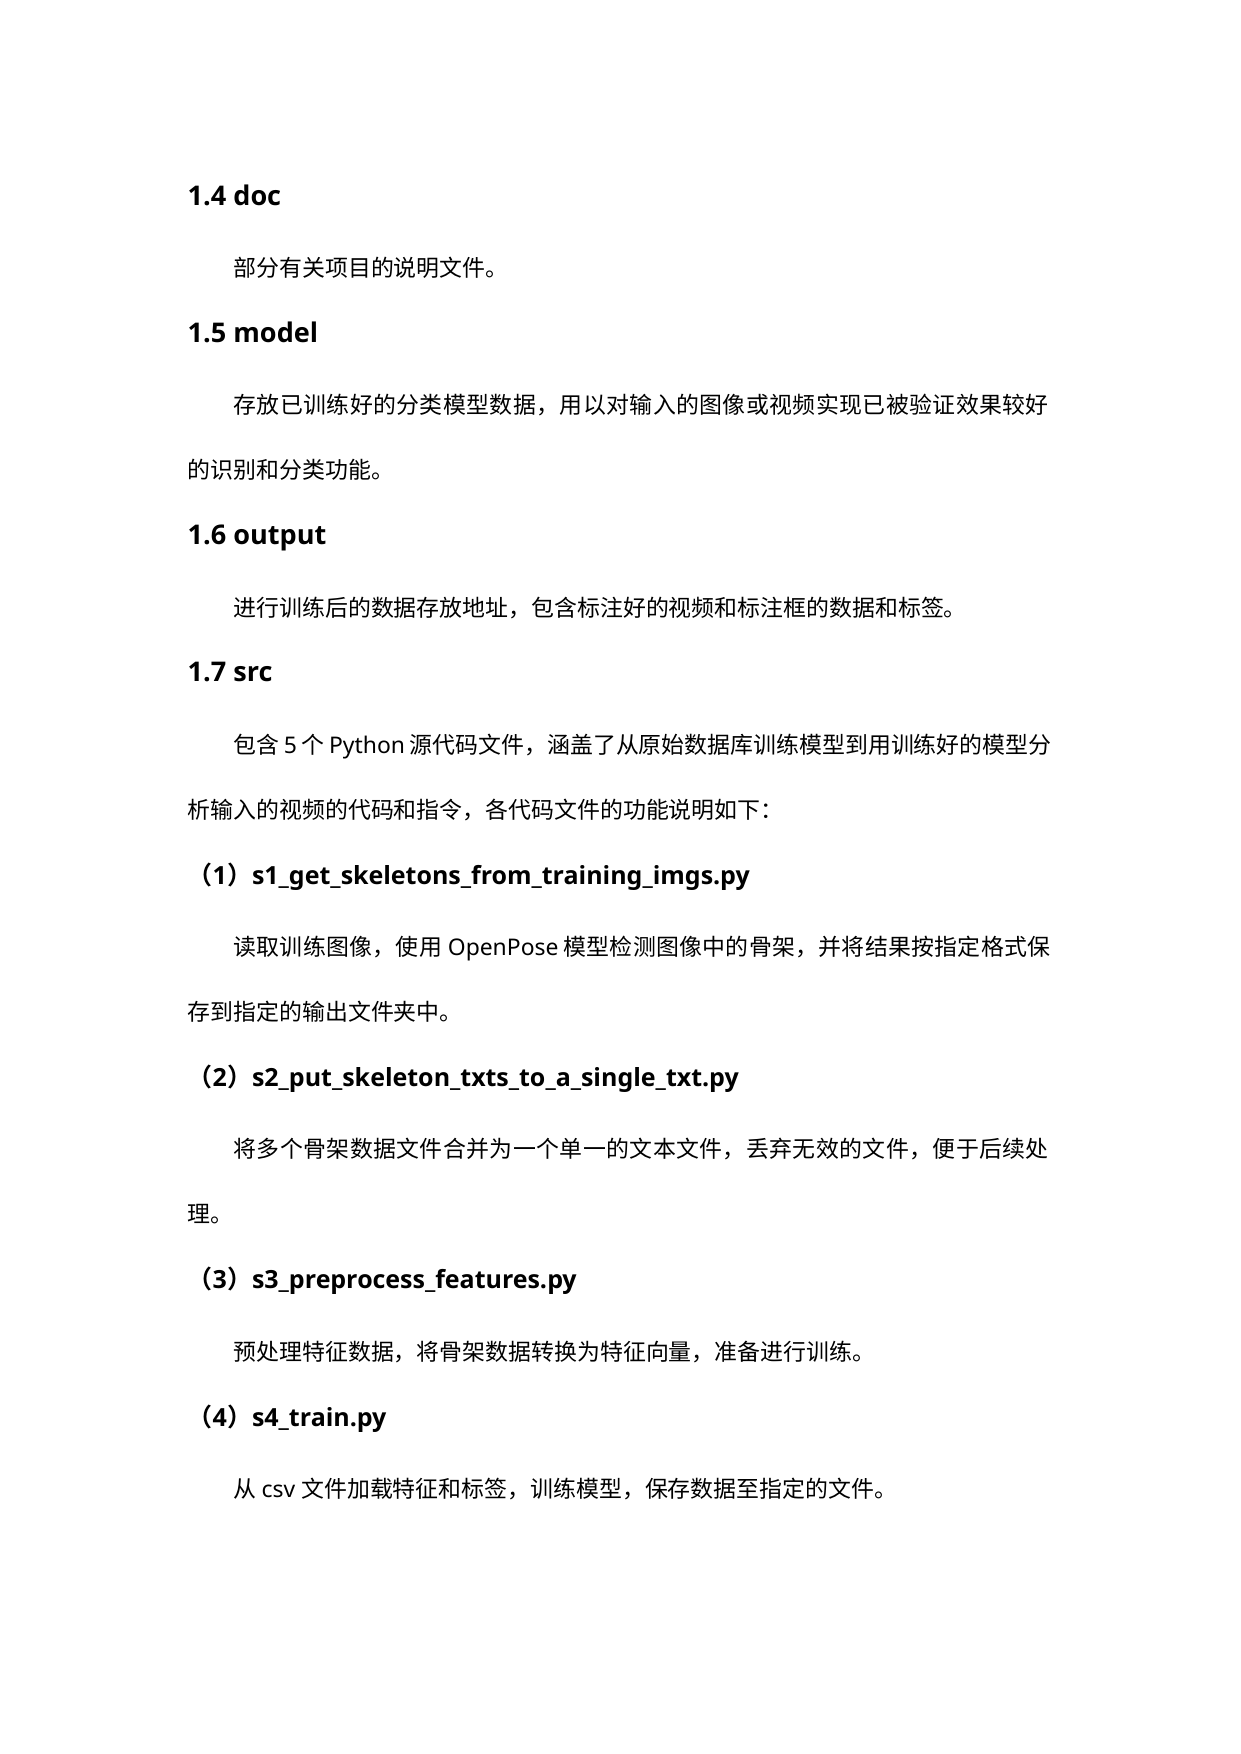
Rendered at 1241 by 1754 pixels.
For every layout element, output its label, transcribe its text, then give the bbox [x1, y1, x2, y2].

text 部分有关项目的说明文件。 [187, 234, 1053, 299]
text 存放已训练好的分类模型数据，用以对输入的图像或视频实现已被验证效果较好的识别和分类功能。 [187, 372, 1053, 502]
text 进行训练后的数据存放地址，包含标注好的视频和标注框的数据和标签。 [187, 574, 1053, 639]
text 将多个骨架数据文件合并为一个单一的文本文件，丢弃无效的文件，便于后续处理。 [187, 1116, 1053, 1246]
text 1.4 doc [187, 162, 1053, 227]
text 1.7 src [187, 639, 1053, 704]
text 读取训练图像，使用OpenPose模型检测图像中的骨架，并将结果按指定格式保存到指定的输出文件夹中。 [187, 913, 1053, 1043]
text 包含5个Python源代码文件，涵盖了从原始数据库训练模型到用训练好的模型分析输入的视频的代码和指令，各代码文件的功能说明如下： [187, 711, 1053, 841]
text （4）s4_train.py [187, 1383, 1053, 1448]
text 1.6 output [187, 502, 1053, 567]
text 预处理特征数据，将骨架数据转换为特征向量，准备进行训练。 [187, 1318, 1053, 1383]
text （2）s2_put_skeleton_txts_to_a_single_txt.py [187, 1043, 1053, 1108]
text （1）s1_get_skeletons_from_training_imgs.py [187, 841, 1053, 906]
text （3）s3_preprocess_features.py [187, 1246, 1053, 1311]
text 从 csv 文件加载特征和标签，训练模型，保存数据至指定的文件。 [187, 1455, 1053, 1520]
text 1.5 model [187, 299, 1053, 364]
